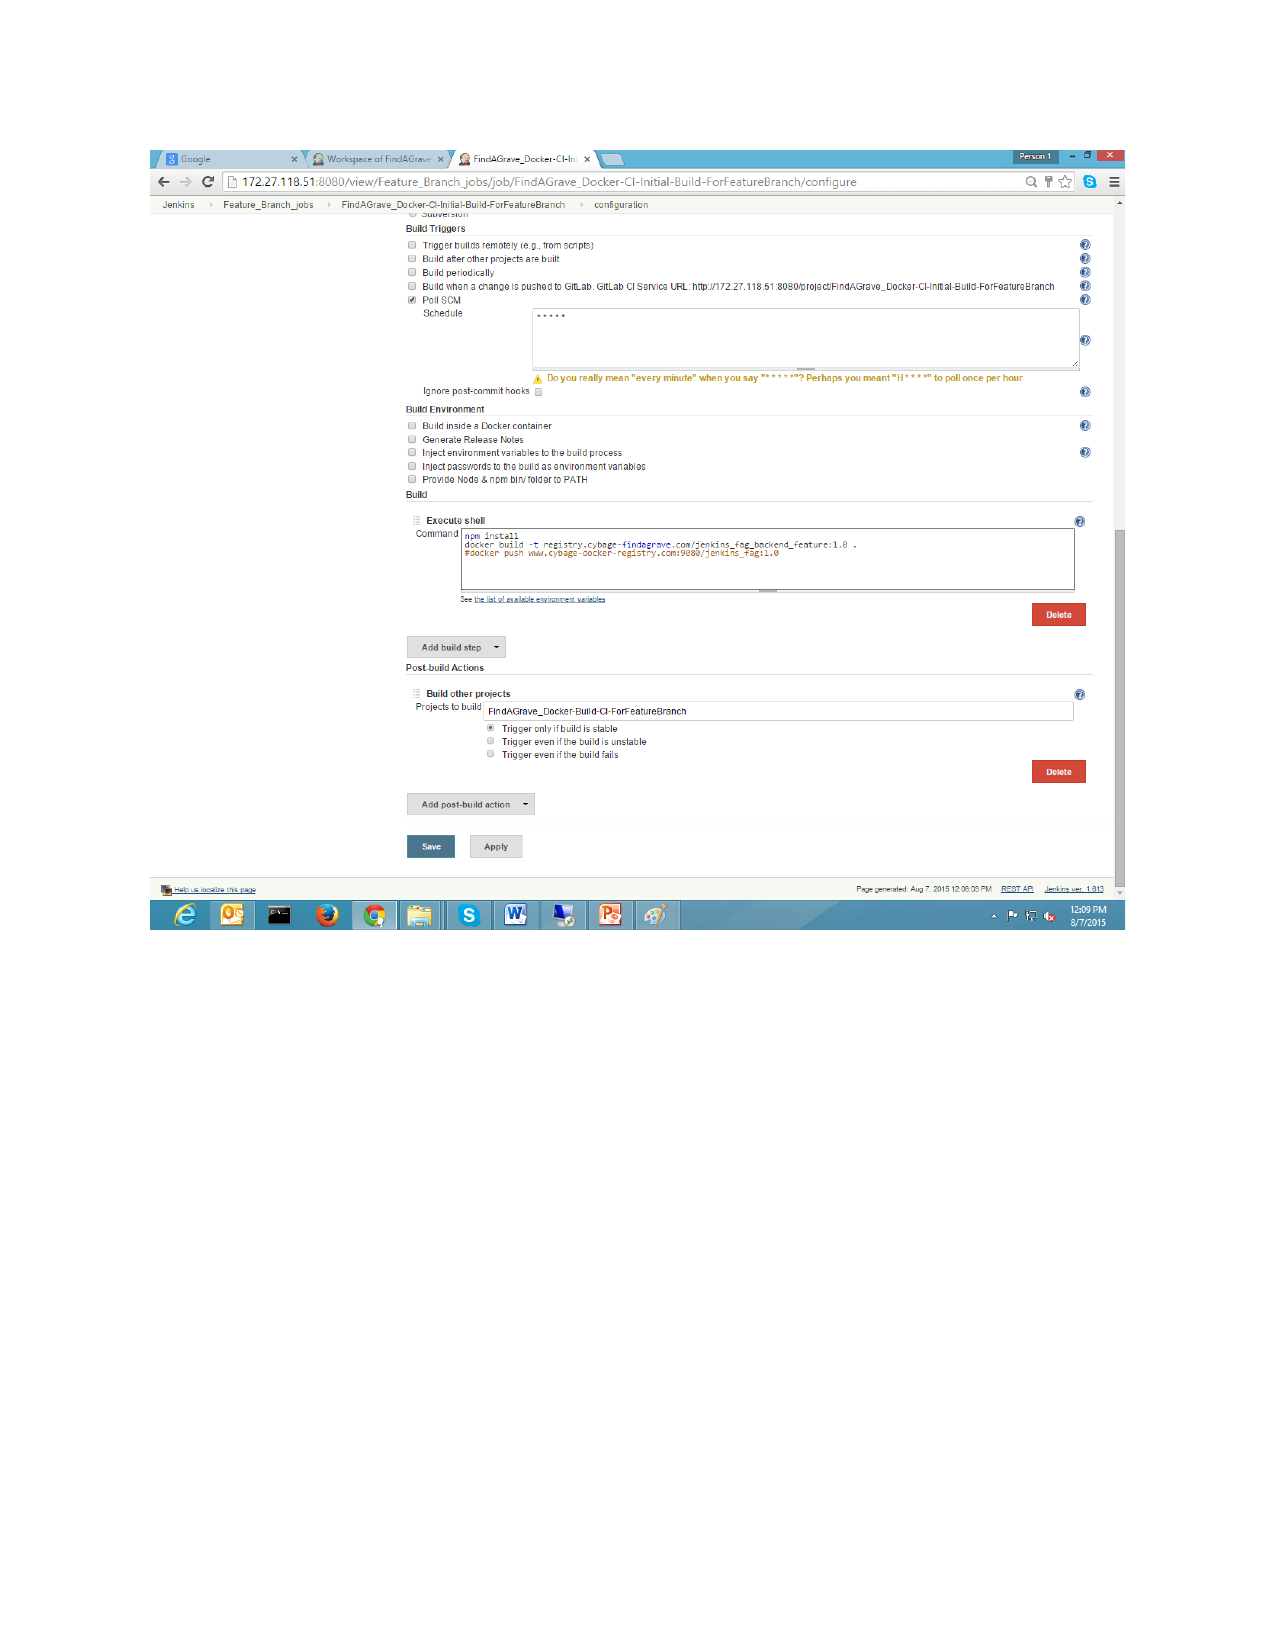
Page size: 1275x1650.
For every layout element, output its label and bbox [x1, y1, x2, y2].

picture [150, 150, 1125, 930]
